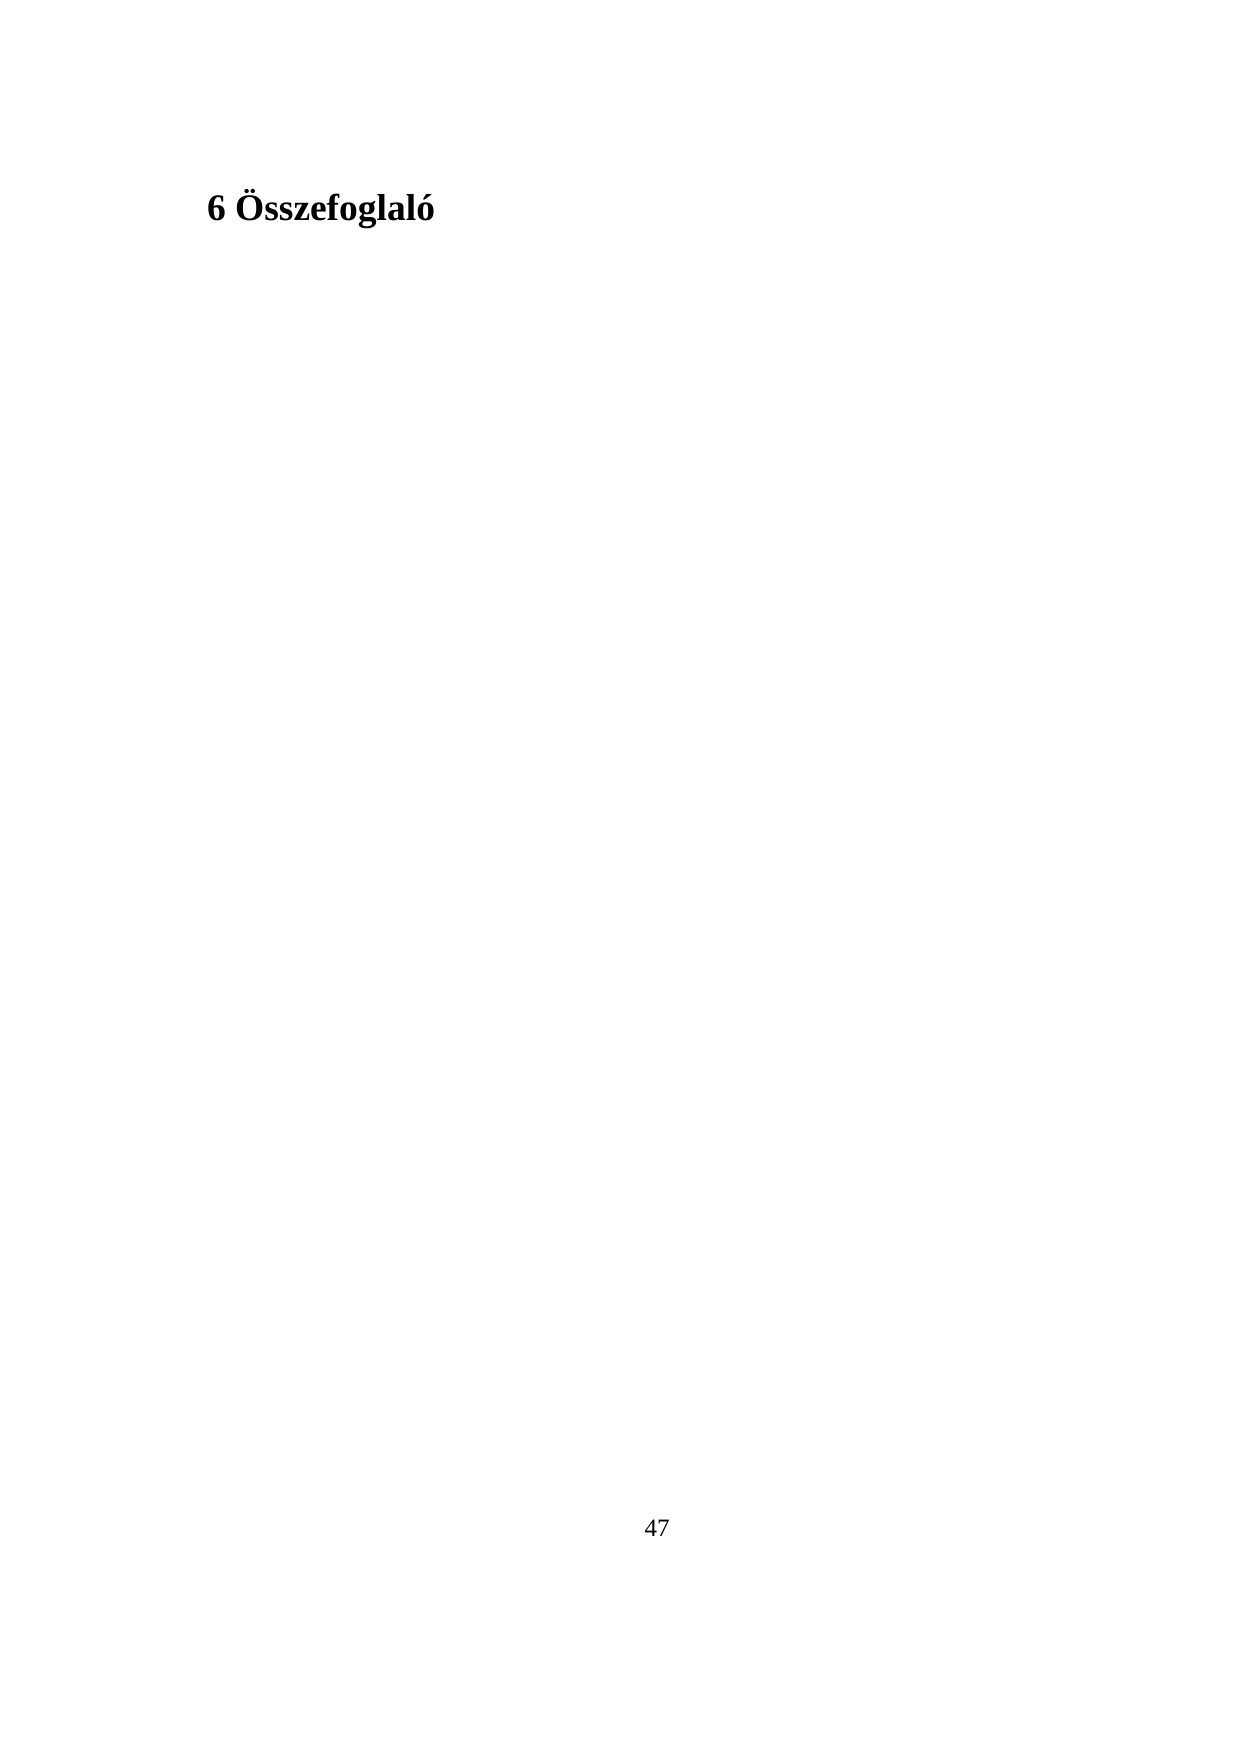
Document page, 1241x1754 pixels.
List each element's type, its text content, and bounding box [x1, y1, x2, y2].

subtitle Összefoglaló [207, 185, 1092, 228]
